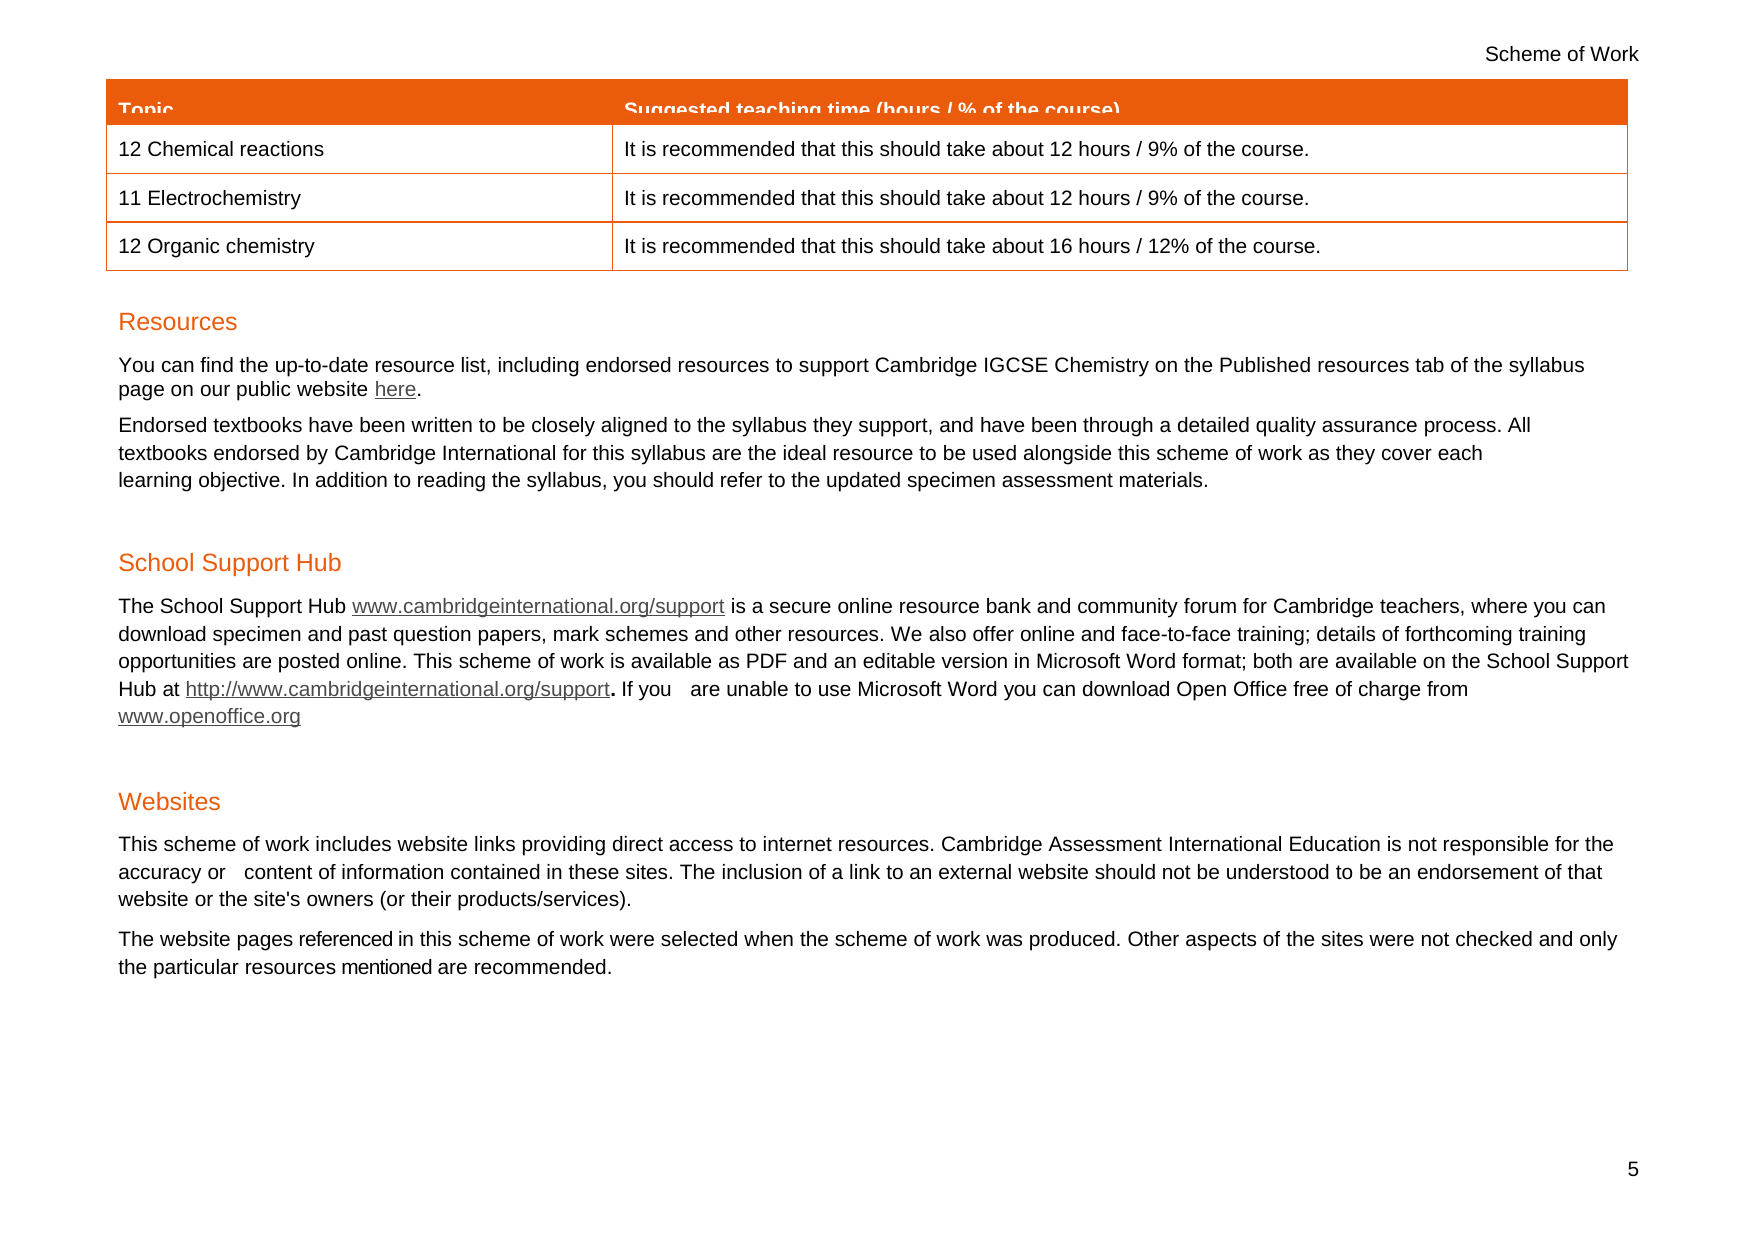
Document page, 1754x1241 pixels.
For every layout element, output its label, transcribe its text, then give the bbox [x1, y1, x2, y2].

text The website pages referenced in this scheme of work were selected when the scheme of work was produced. Other aspects of the sites were not checked and only the particular resources mentioned are recommended. [118, 927, 1639, 978]
text The School Support Hub www.cambridgeinternational.org/support is a secure online resource bank and community forum for Cambridge teachers, where you can download specimen and past question papers, mark schemes and other resources. We also offer online and face-to-face training; details of forthcoming training opportunities are posted online. This scheme of work is available as PDF and an editable version in Microsoft Word format; both are available on the School Support Hub at http://www.cambridgeinternational.org/support. If you are unable to use Microsoft Word you can download Open Office free of charge from www.openoffice.org [118, 594, 1639, 728]
table_cell 11 Electrochemistry [107, 174, 612, 221]
subtitle School Support Hub [118, 548, 1639, 577]
table_cell It is recommended that this should take about 16 hours / 12% of the course. [613, 223, 1627, 270]
text You can find the up-to-date resource list, including endorsed resources to support Cambridge IGCSE Chemistry on the Published resources tab of the syllabus page on our public website here. [118, 353, 1639, 401]
text Endorsed textbooks have been written to be closely aligned to the syllabus they support, and have been through a detailed quality assurance process. All textbooks endorsed by Cambridge International for this syllabus are the ideal resource to be used alongside this scheme of work as they cover each learning objective. In addition to reading the syllabus, you should refer to the updated specimen assessment materials. [118, 413, 1639, 492]
table_header Suggested teaching time (hours / % of the course) [613, 80, 1627, 124]
subtitle Resources [118, 307, 1639, 336]
table_cell 12 Organic chemistry [107, 223, 612, 270]
text This scheme of work includes website links providing direct access to internet resources. Cambridge Assessment International Education is not responsible for the accuracy or content of information contained in these sites. The inclusion of a link to an external website should not be understood to be an endorsement of that website or the site's owners (or their products/services). [118, 832, 1639, 911]
table_cell 12 Chemical reactions [107, 125, 612, 173]
table_header Topic op [107, 80, 612, 124]
subtitle Websites [118, 787, 1639, 815]
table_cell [613, 125, 1627, 173]
table_cell It is recommended that this should take about 12 hours / 9% of the course. [613, 174, 1627, 221]
